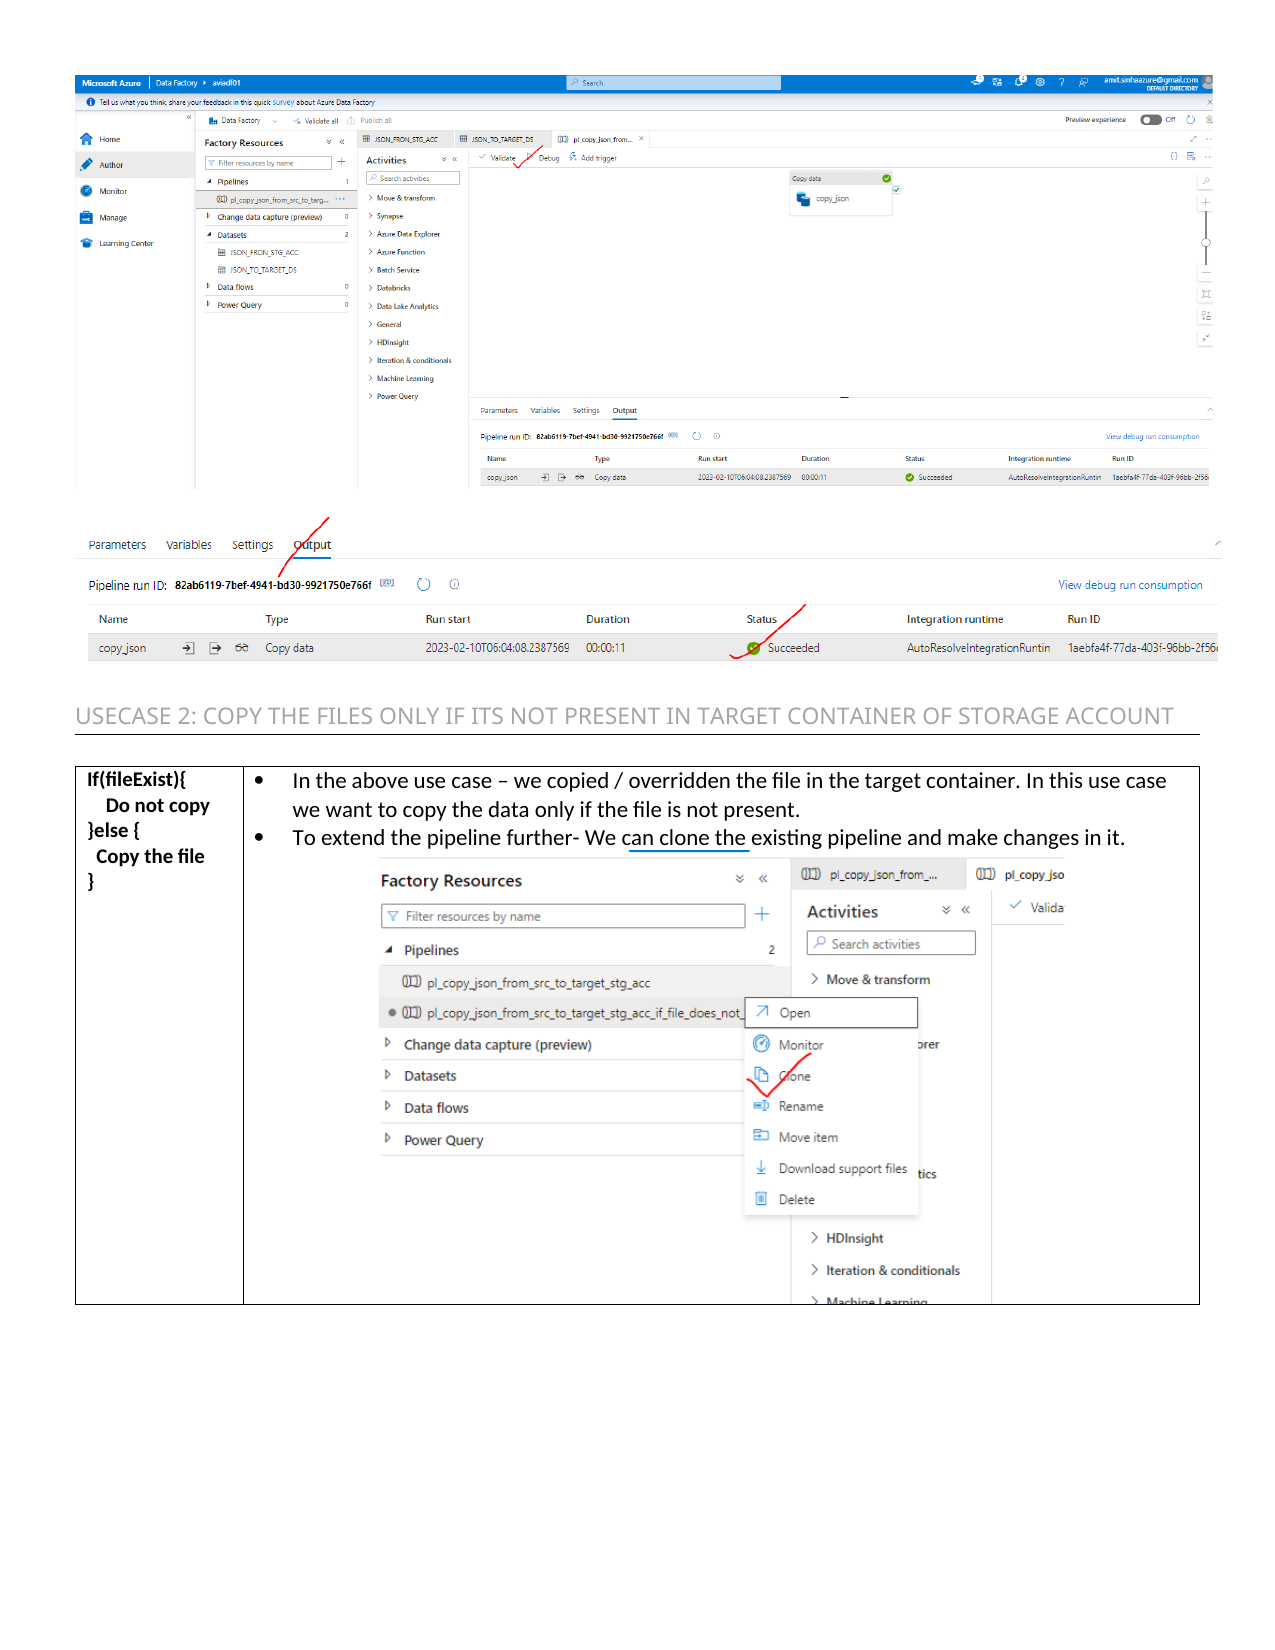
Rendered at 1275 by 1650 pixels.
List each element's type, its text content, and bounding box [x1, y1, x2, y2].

picture [378, 850, 1065, 1304]
picture [75, 75, 1213, 489]
table_header In the above use case – we copied / overridden the file in the target container. In this use case we want to copy the data only if the file is not present. To extend the pipeline further- We can clone the existing pipeline and make changes in it. [244, 767, 1199, 1303]
table_header If(fileExist){ Do not copy }else { Copy the file } [76, 767, 243, 1303]
subtitle USECASE 2: COPY THE FILES ONLY IF ITS NOT PRESENT IN TARGET CONTAINER OF STORAGE ACCOUNT [75, 700, 1200, 734]
picture [75, 516, 1222, 668]
